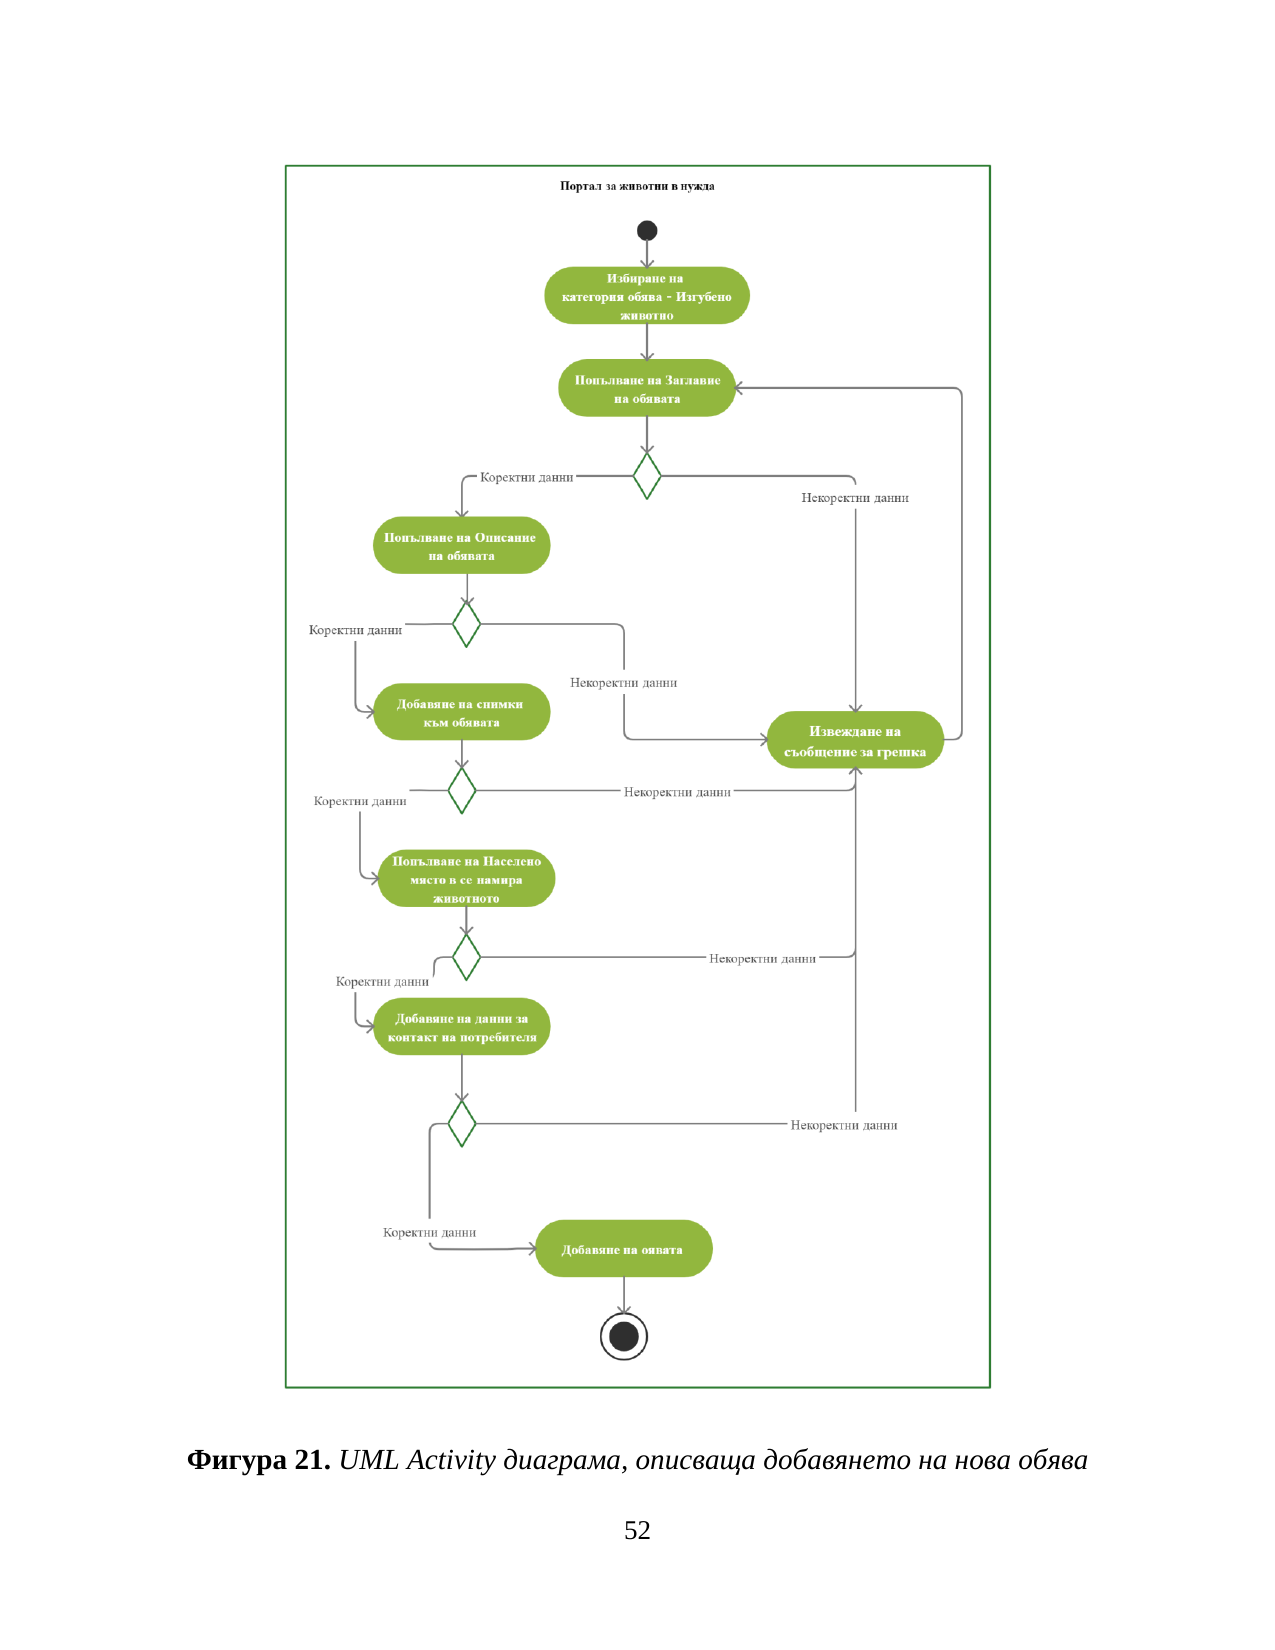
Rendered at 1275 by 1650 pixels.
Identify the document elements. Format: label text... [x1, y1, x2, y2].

picture [267, 147, 1008, 1406]
text Фигура 21. UML Activity диаграма, описваща добавянето на нова обява [148, 1442, 1127, 1476]
